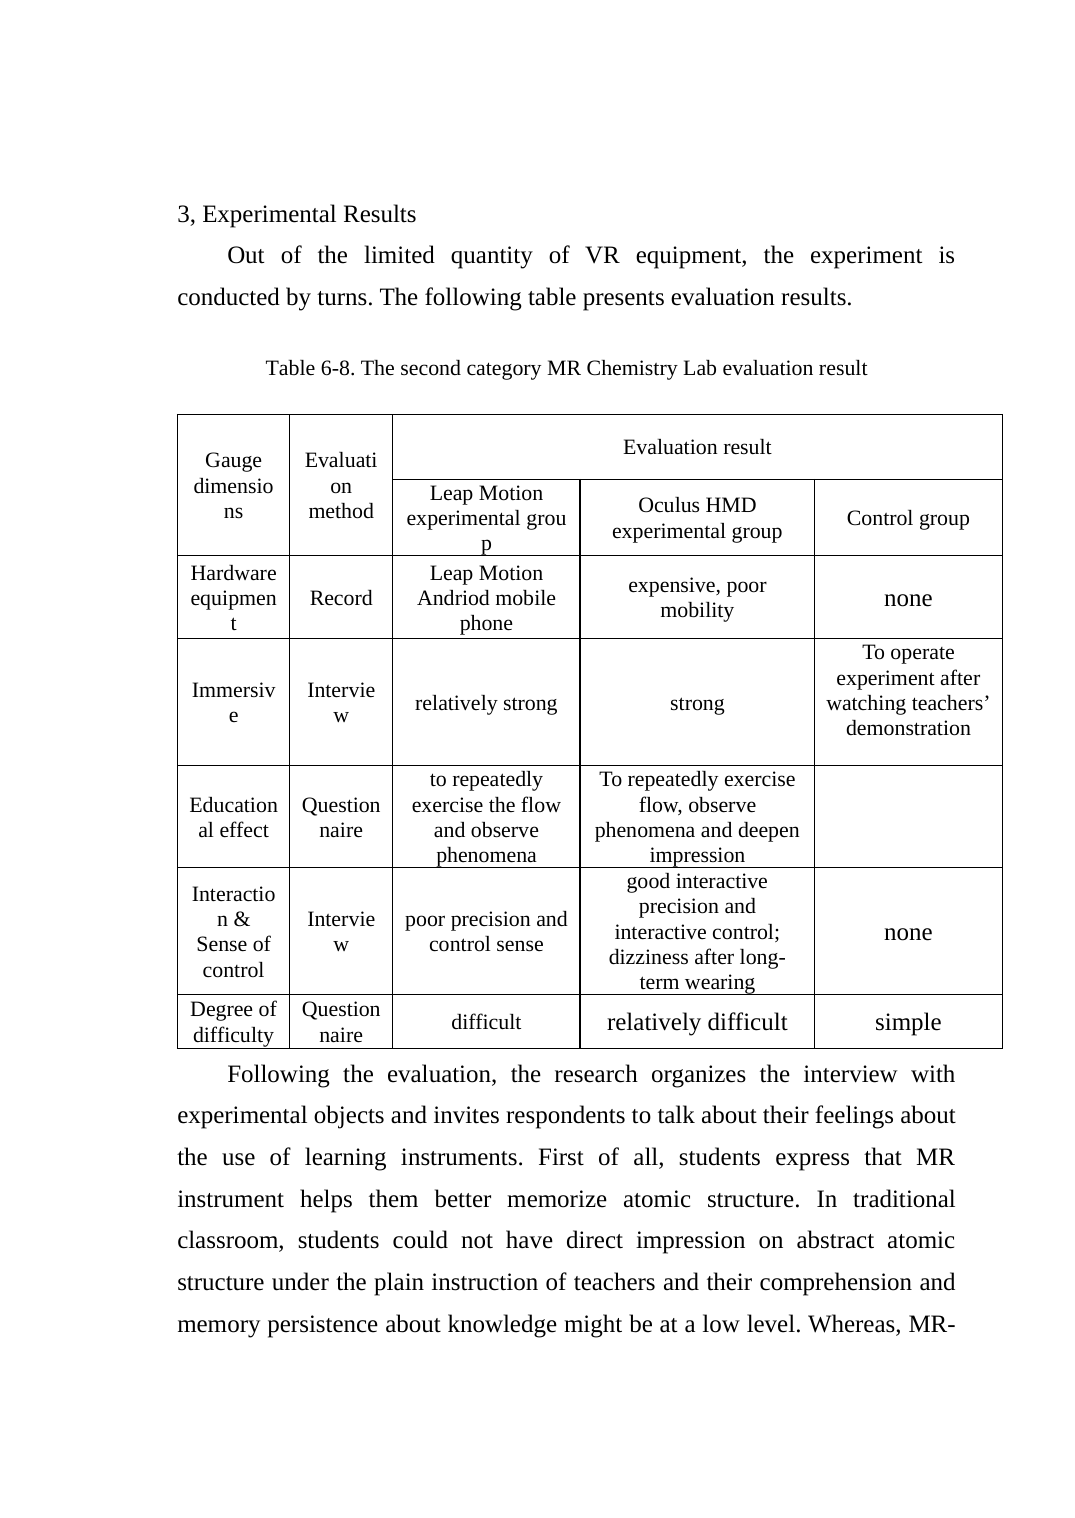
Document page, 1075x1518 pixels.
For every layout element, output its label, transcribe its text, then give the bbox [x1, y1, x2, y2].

table_cell good interactive precision and interactive control; dizziness after long-term wearing [581, 868, 814, 994]
table_cell To operate experiment after watching teachers’ demonstration [815, 639, 1002, 765]
table_cell Educational effect [178, 766, 289, 867]
table_cell Immersive [178, 639, 289, 765]
text Table 6-8. The second category MR Chemistry Lab evaluation result [177, 355, 956, 381]
table_cell Interview [290, 868, 392, 994]
table_cell Record [290, 556, 392, 638]
table_header Gauge dimensions [178, 415, 289, 555]
table_header Evaluation result [393, 415, 1002, 479]
table_cell Interaction & Sense of control [178, 868, 289, 994]
table_cell Questionnaire [290, 995, 392, 1048]
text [177, 1049, 956, 1341]
table_cell Hardware equipment [178, 556, 289, 638]
table_cell Leap Motion experimental group [393, 480, 579, 555]
table_cell none [815, 556, 1002, 638]
table_cell Questionnaire [290, 766, 392, 867]
text 3, Experimental Results [177, 189, 956, 230]
table_cell to repeatedly exercise the flow and observe phenomena [393, 766, 579, 867]
table_cell Control group [815, 480, 1002, 555]
table_cell strong [581, 639, 814, 765]
table_header Evaluation method [290, 415, 392, 555]
table_cell Degree of difficulty [178, 995, 289, 1048]
table_cell relatively difficult [581, 995, 814, 1048]
table_cell difficult [393, 995, 579, 1048]
table_cell none [815, 868, 1002, 994]
table_cell Oculus HMD experimental group [581, 480, 814, 555]
table_cell relatively strong [393, 639, 579, 765]
table_cell Leap Motion Andriod mobile phone [393, 556, 579, 638]
table_cell simple [815, 995, 1002, 1048]
table_cell To repeatedly exercise flow, observe phenomena and deepen impression [581, 766, 814, 867]
table_cell expensive, poor mobility [581, 556, 814, 638]
table_cell [815, 766, 1002, 867]
table_cell Interview [290, 639, 392, 765]
text Out of the limited quantity of VR equipment, the experiment is conducted by turns. The following table presents evaluation results. [177, 230, 956, 314]
table_cell poor precision and control sense [393, 868, 579, 994]
